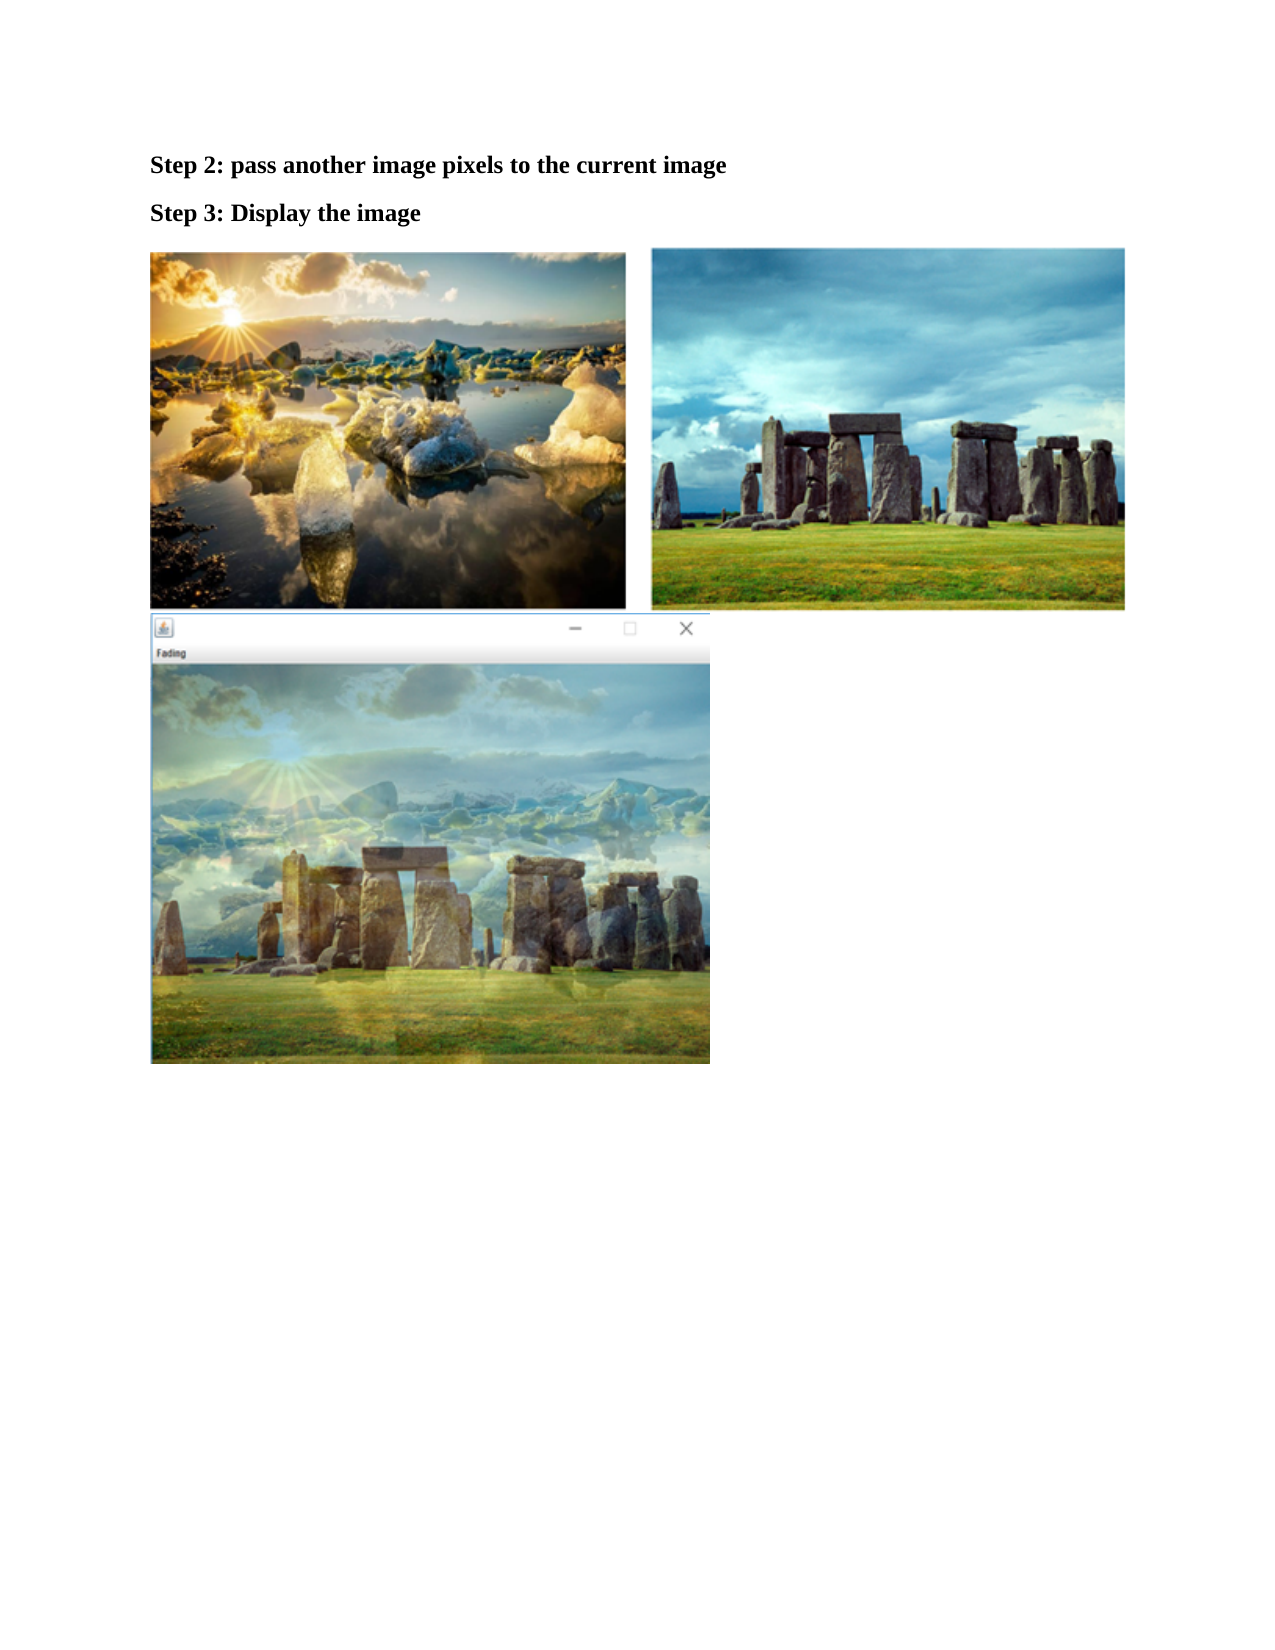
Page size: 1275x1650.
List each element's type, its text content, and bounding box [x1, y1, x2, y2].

picture [150, 613, 710, 1064]
picture [150, 252, 627, 612]
picture [648, 245, 1125, 612]
text Step 3: Display the image [150, 198, 1125, 226]
text Step 2: pass another image pixels to the current image [150, 150, 1125, 179]
